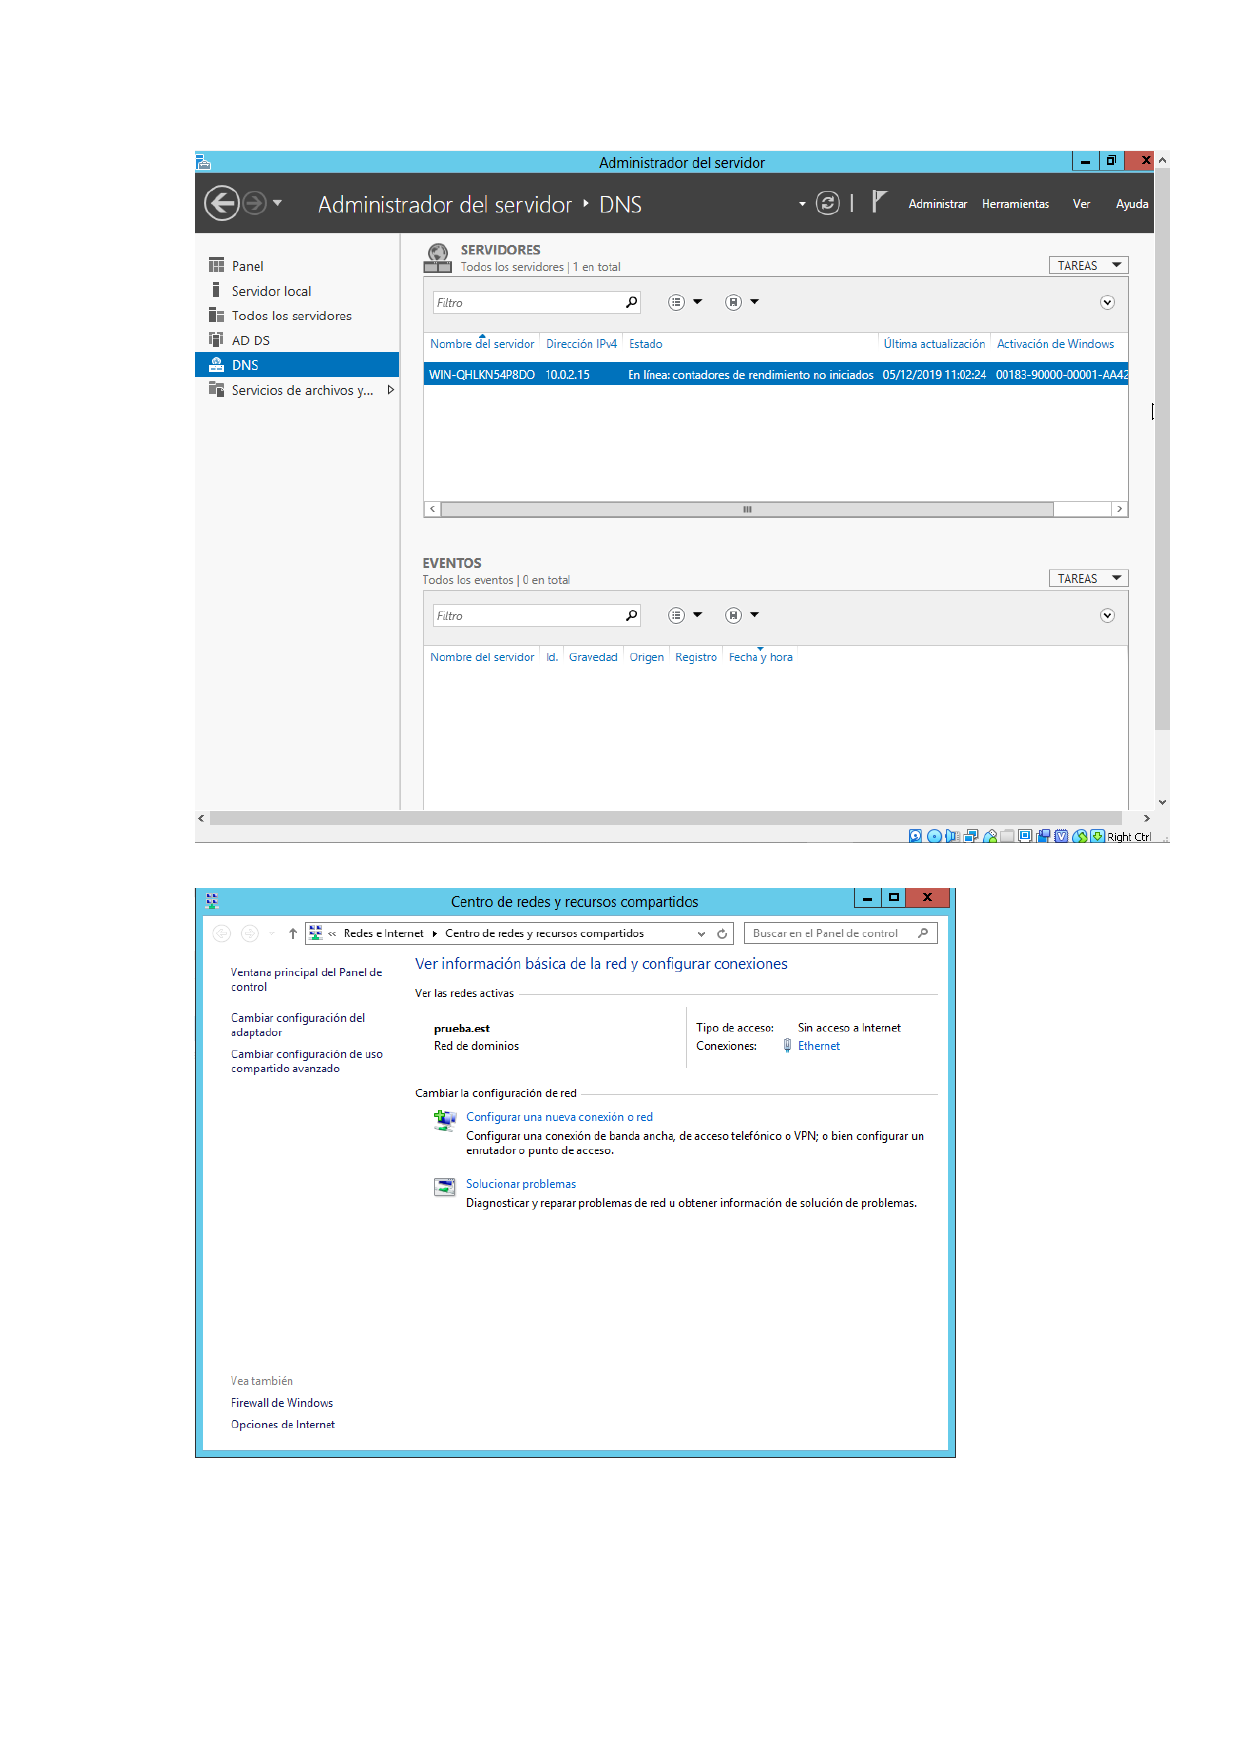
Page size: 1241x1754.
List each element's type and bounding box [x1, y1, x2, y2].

picture [195, 150, 1170, 843]
picture [194, 888, 956, 1458]
